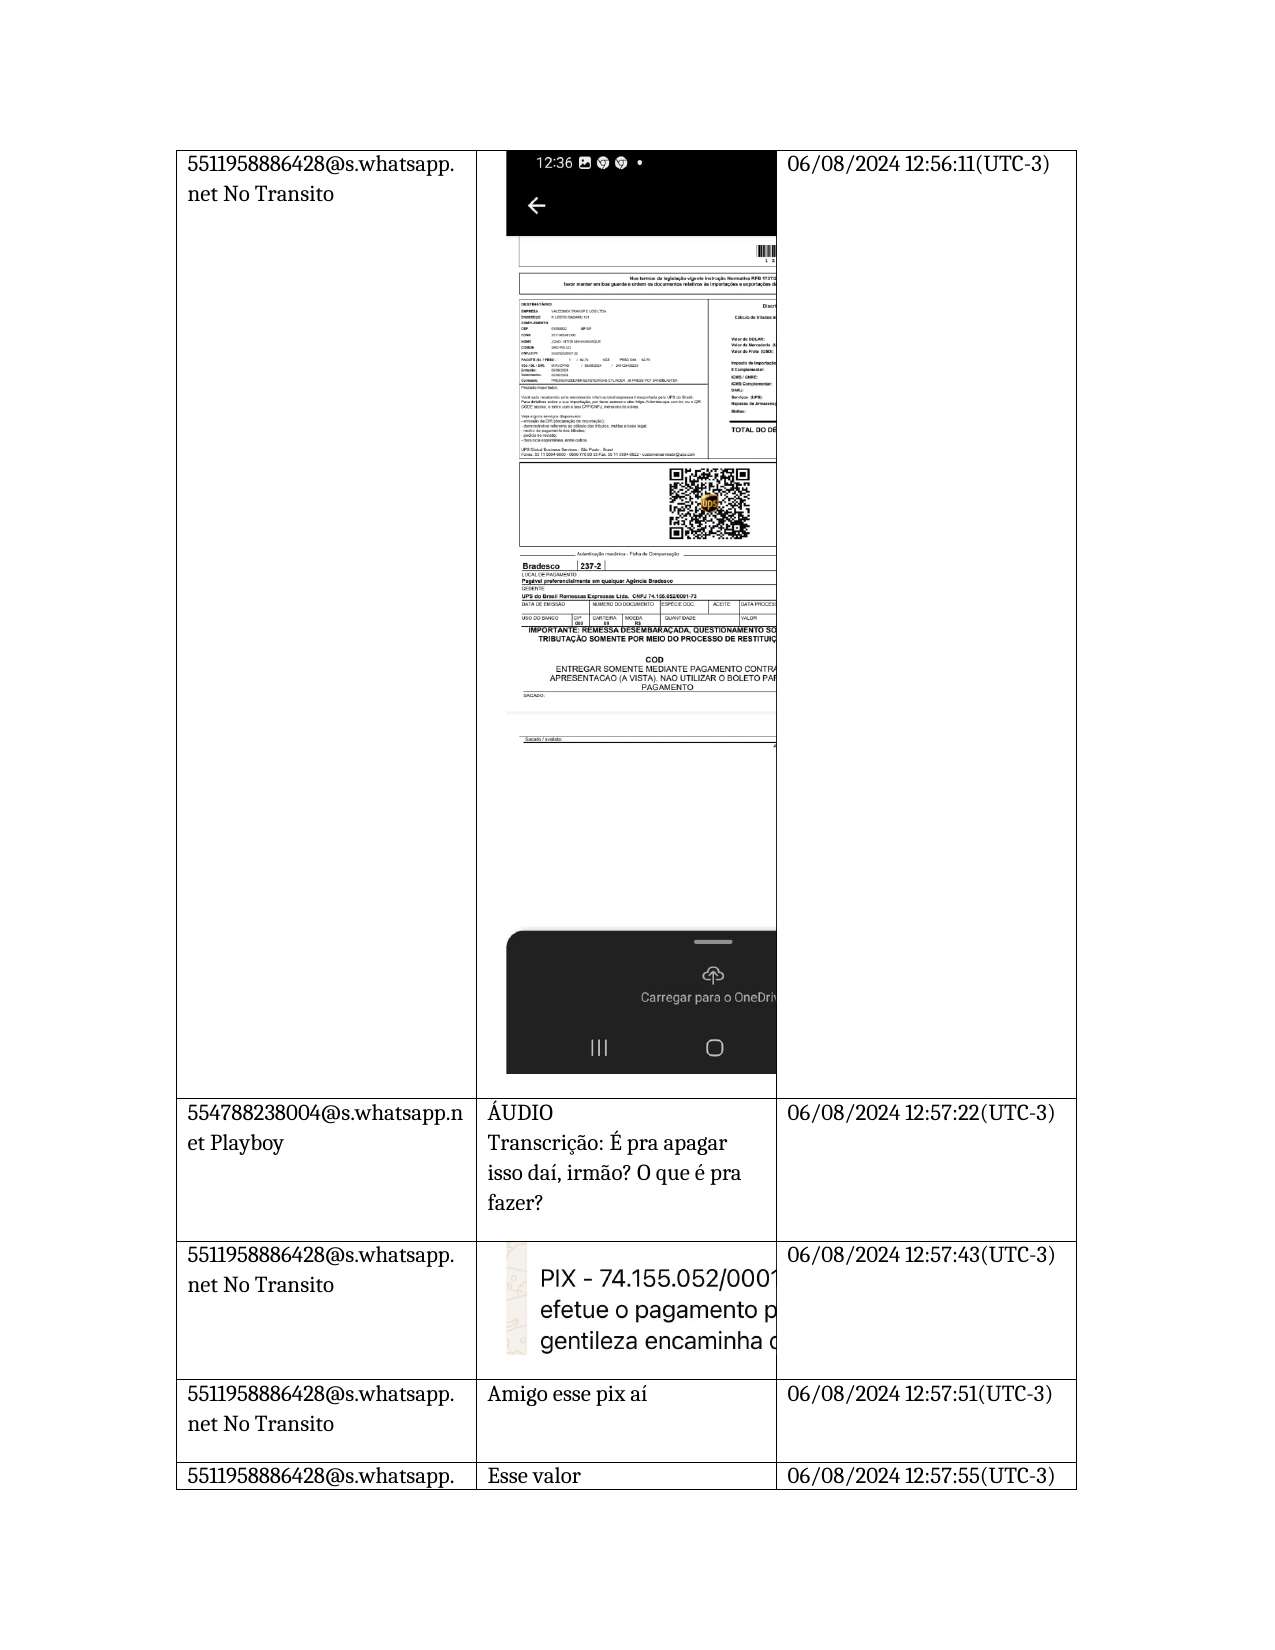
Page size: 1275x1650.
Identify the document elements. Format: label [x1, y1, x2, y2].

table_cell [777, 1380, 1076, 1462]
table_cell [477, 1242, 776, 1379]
picture [506, 1242, 777, 1355]
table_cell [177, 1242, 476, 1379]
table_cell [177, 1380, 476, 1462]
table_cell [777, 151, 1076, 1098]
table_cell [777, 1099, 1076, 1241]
picture [506, 151, 777, 1074]
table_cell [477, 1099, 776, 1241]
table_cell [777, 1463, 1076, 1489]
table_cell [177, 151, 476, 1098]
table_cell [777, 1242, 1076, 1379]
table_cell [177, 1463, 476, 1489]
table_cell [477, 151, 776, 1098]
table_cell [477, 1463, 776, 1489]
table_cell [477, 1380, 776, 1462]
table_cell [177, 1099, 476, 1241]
